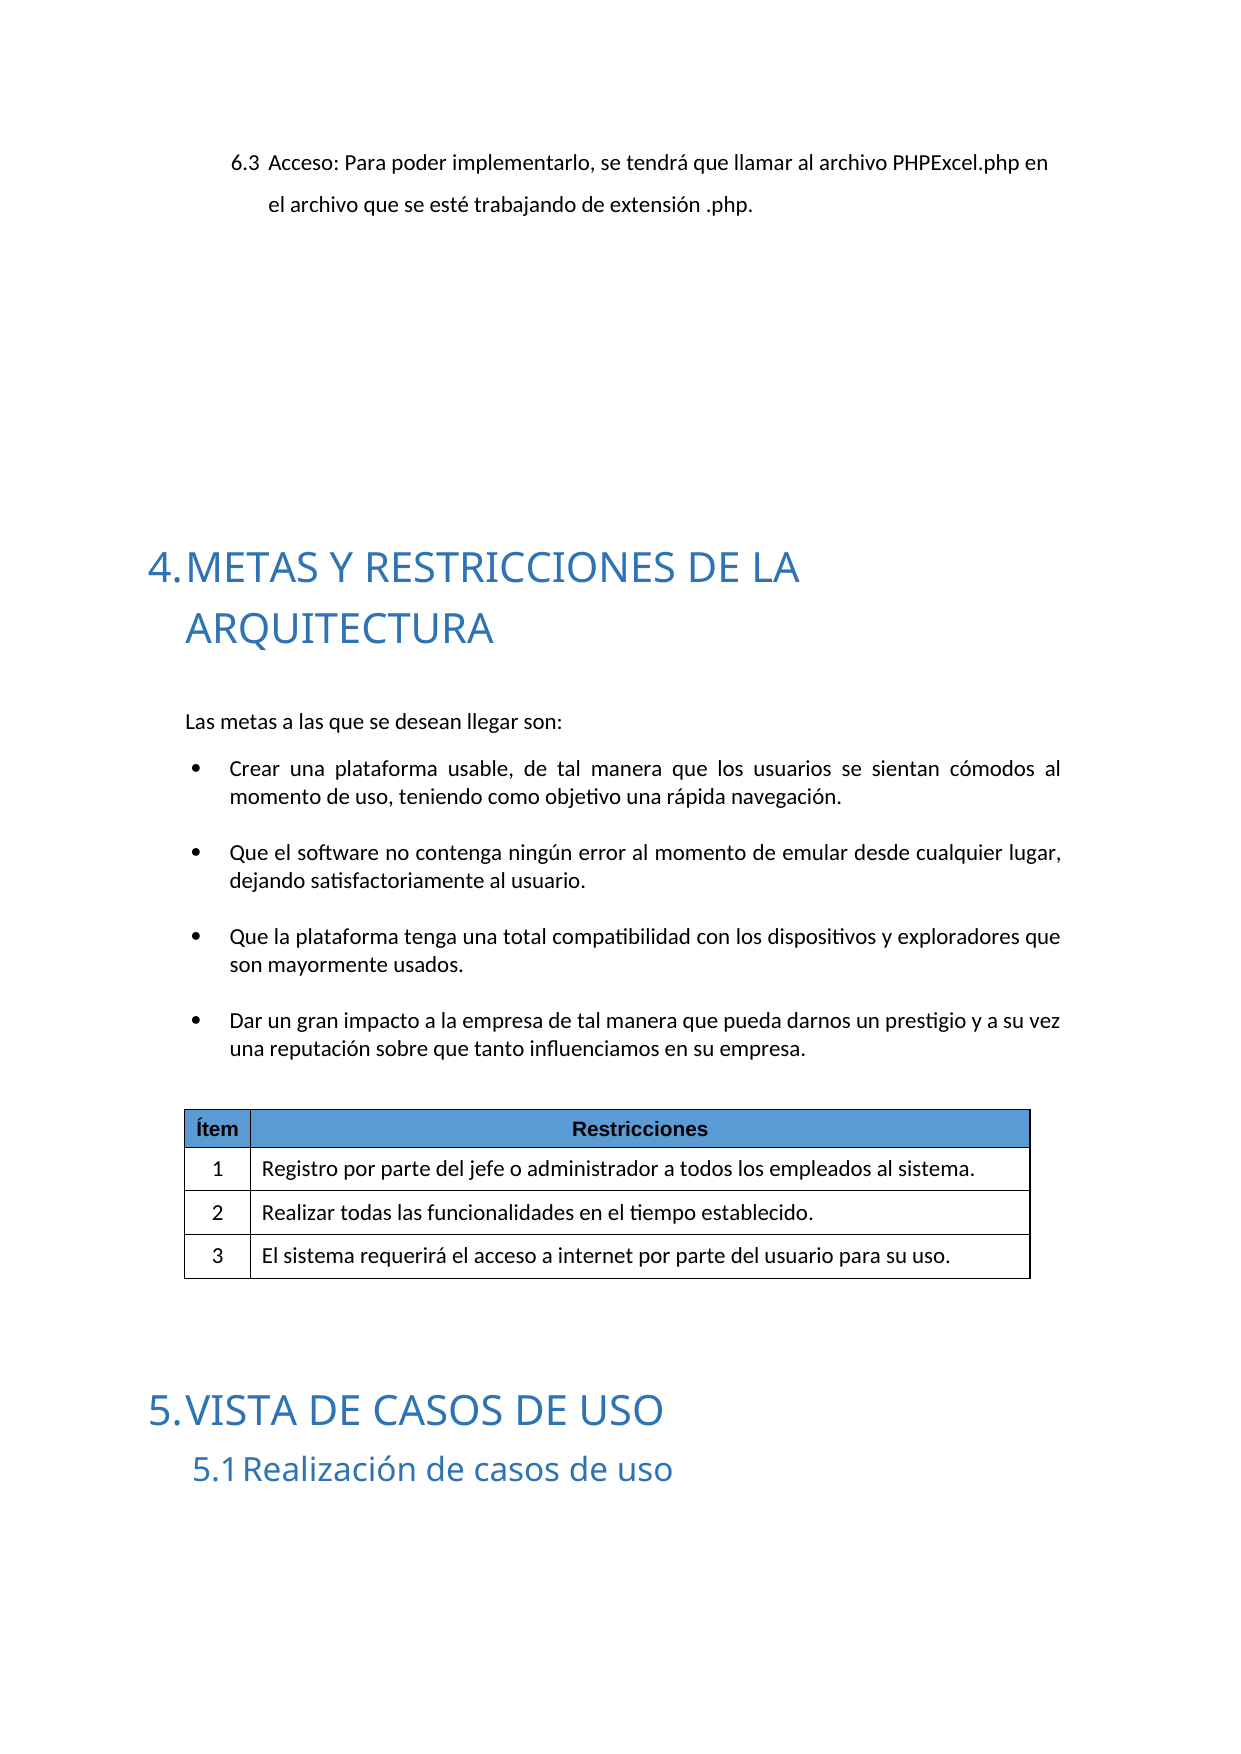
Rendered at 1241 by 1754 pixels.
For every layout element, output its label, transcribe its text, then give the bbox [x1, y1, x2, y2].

text Las metas a las que se desean llegar son: [185, 707, 1063, 735]
table_header Restricciones [251, 1110, 1029, 1147]
subtitle Realización de casos de uso [192, 1446, 1063, 1492]
subtitle VISTA DE CASOS DE USO [148, 1381, 1063, 1438]
table_cell 2 [185, 1191, 250, 1234]
table_cell 1 [185, 1148, 250, 1190]
subtitle METAS Y RESTRICCIONES DE LA ARQUITECTURA [148, 538, 1063, 656]
table_cell Registro por parte del jefe o administrador a todos los empleados al sistema. [251, 1148, 1029, 1190]
list Acceso: Para poder implementarlo, se tendrá que llamar al archivo PHPExcel.php en el archivo que se esté trabajando de extensión .php. [231, 148, 1063, 218]
list Que el software no contenga ningún error al momento de emular desde cualquier lugar, dejando satisfactoriamente al usuario. [192, 838, 1063, 894]
table_header Ítem [185, 1110, 250, 1147]
list Dar un gran impacto a la empresa de tal manera que pueda darnos un prestigio y a su vez una reputación sobre que tanto influenciamos en su empresa. [192, 1006, 1063, 1062]
list Crear una plataforma usable, de tal manera que los usuarios se sientan cómodos al momento de uso, teniendo como objetivo una rápida navegación. [192, 754, 1063, 810]
list Que la plataforma tenga una total compatibilidad con los dispositivos y exploradores que son mayormente usados. [192, 922, 1063, 978]
table_cell Realizar todas las funcionalidades en el tiempo establecido. [251, 1191, 1029, 1234]
table_cell El sistema requerirá el acceso a internet por parte del usuario para su uso. [251, 1235, 1029, 1278]
table_cell 3 [185, 1235, 250, 1278]
